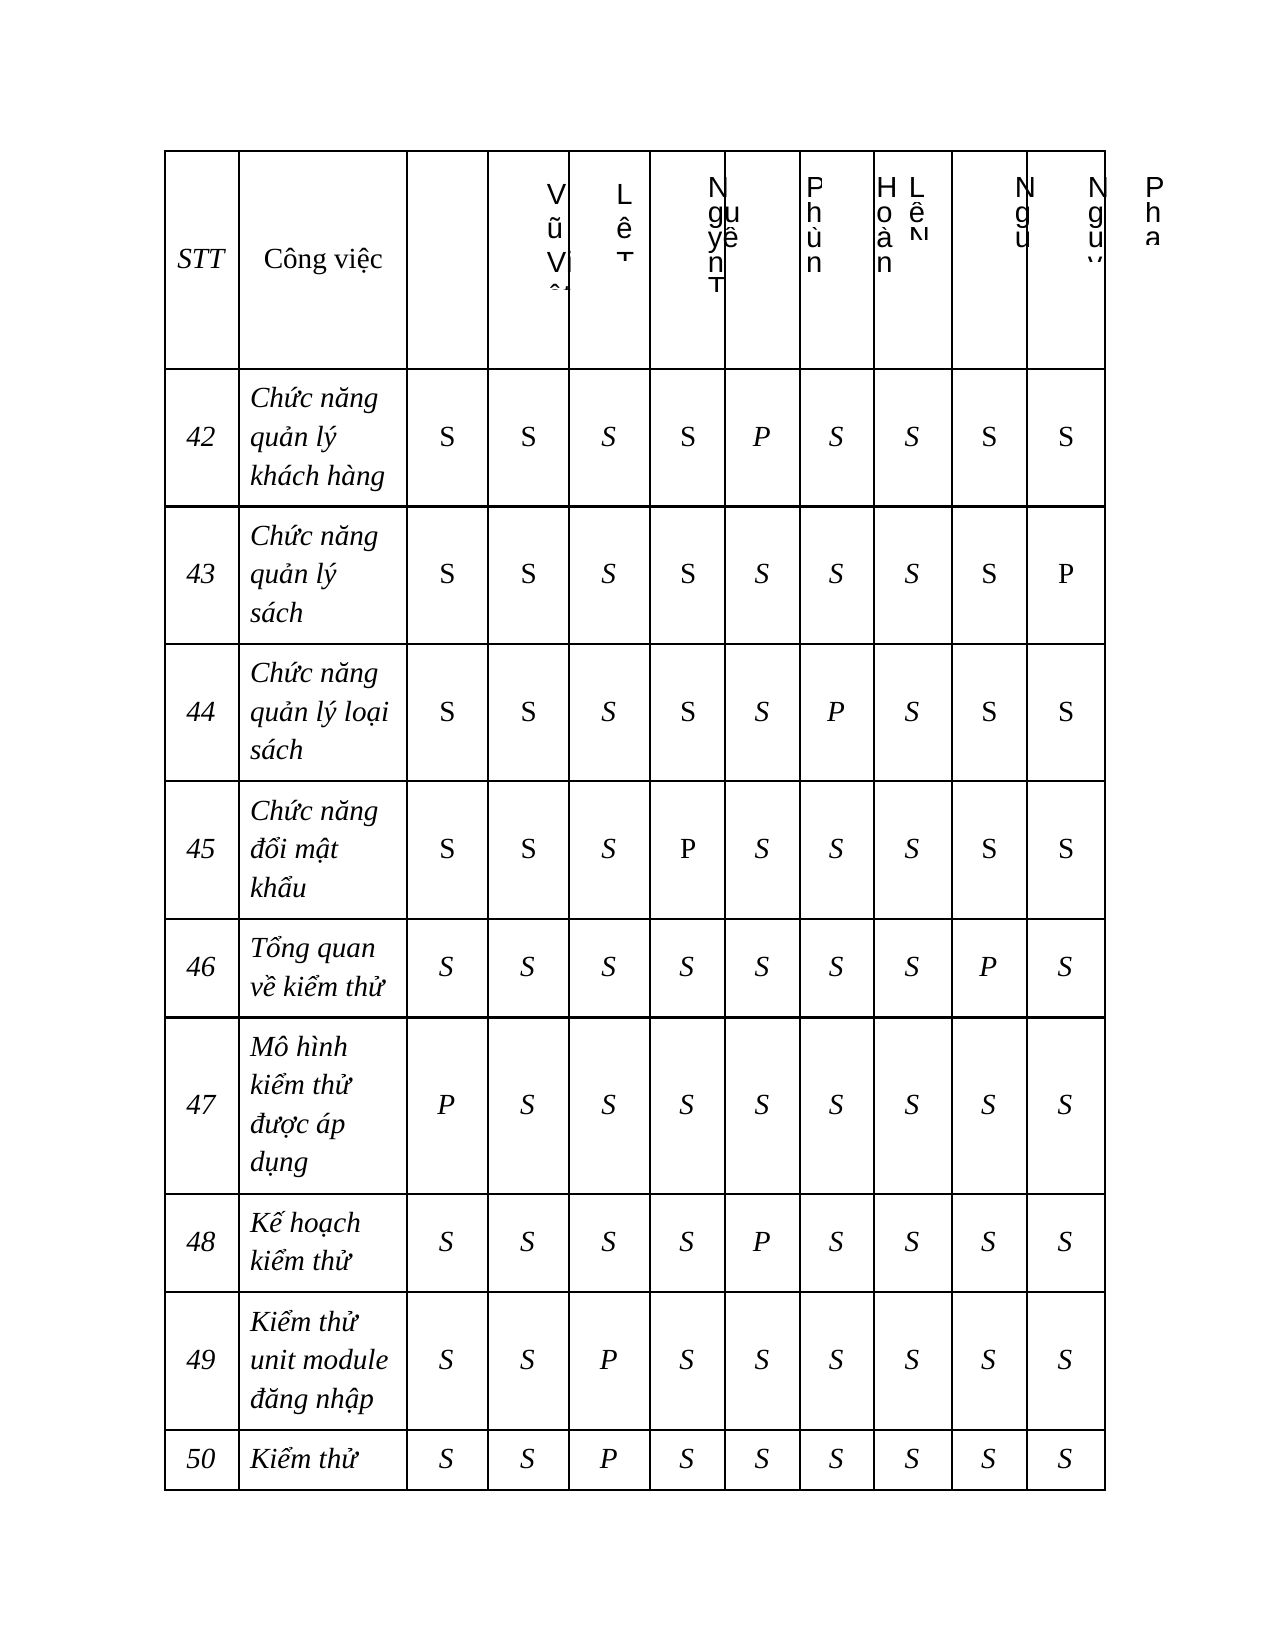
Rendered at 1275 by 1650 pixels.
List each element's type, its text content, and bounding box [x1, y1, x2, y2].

table_cell P [1028, 508, 1104, 643]
table_cell S [953, 370, 1026, 505]
table_cell S [875, 1431, 951, 1489]
table_cell P [570, 1431, 649, 1489]
table_cell S [489, 782, 568, 918]
table_cell S [408, 1293, 487, 1429]
table_cell S [1028, 1431, 1104, 1489]
table_cell S [801, 508, 873, 643]
table_cell S [726, 920, 799, 1016]
table_cell 44 [166, 645, 238, 780]
table_cell Chức năng quản lý khách hàng [240, 370, 406, 505]
table_cell P [726, 370, 799, 505]
table_header Công việc [240, 152, 406, 368]
table_cell S [408, 782, 487, 918]
table_header [726, 152, 799, 368]
table_cell S [489, 920, 568, 1016]
table_cell S [408, 920, 487, 1016]
table_cell S [489, 1293, 568, 1429]
table_cell S [953, 1195, 1026, 1291]
table_cell S [408, 1431, 487, 1489]
table_cell S [801, 1431, 873, 1489]
table_cell S [570, 782, 649, 918]
table_cell 47 [166, 1019, 238, 1192]
table_cell S [570, 920, 649, 1016]
table_cell S [489, 370, 568, 505]
table_cell Tổng quan về kiểm thử [240, 920, 406, 1016]
table_cell 43 [166, 508, 238, 643]
table_cell S [953, 1019, 1026, 1192]
table_cell S [875, 1293, 951, 1429]
table_header [875, 152, 951, 368]
table_cell 50 [166, 1431, 238, 1489]
table_cell S [570, 645, 649, 780]
table_cell S [651, 1293, 724, 1429]
table_cell Chức năng đổi mật khẩu [240, 782, 406, 918]
table_cell S [1028, 1019, 1104, 1192]
table_cell S [1028, 920, 1104, 1016]
table_cell S [801, 1019, 873, 1192]
table_cell S [953, 645, 1026, 780]
table_cell S [875, 370, 951, 505]
table_cell S [408, 645, 487, 780]
table_header STT [166, 152, 238, 368]
table_header [408, 152, 487, 368]
table_cell S [651, 1431, 724, 1489]
table_cell S [726, 782, 799, 918]
table_cell S [651, 370, 724, 505]
table_cell P [408, 1019, 487, 1192]
table_cell S [953, 782, 1026, 918]
table_cell S [1028, 370, 1104, 505]
table_cell S [651, 1195, 724, 1291]
table_cell S [651, 1019, 724, 1192]
table_cell S [651, 508, 724, 643]
table_cell S [489, 1019, 568, 1192]
table_cell Mô hình kiểm thử được áp dụng [240, 1019, 406, 1192]
table_cell P [801, 645, 873, 780]
table_cell S [408, 508, 487, 643]
table_header [489, 152, 568, 368]
table_cell S [726, 1293, 799, 1429]
table_cell Chức năng quản lý loại sách [240, 645, 406, 780]
table_cell S [801, 1293, 873, 1429]
table_cell P [953, 920, 1026, 1016]
table_header [651, 152, 724, 368]
table_cell S [408, 370, 487, 505]
table_cell S [489, 645, 568, 780]
table_cell 48 [166, 1195, 238, 1291]
table_cell S [875, 1195, 951, 1291]
table_cell S [570, 508, 649, 643]
table_cell S [875, 920, 951, 1016]
table_cell S [1028, 1195, 1104, 1291]
table_cell S [570, 370, 649, 505]
table_cell S [1028, 782, 1104, 918]
table_cell 45 [166, 782, 238, 918]
table_cell S [875, 645, 951, 780]
table_header [1028, 152, 1104, 368]
table_cell S [953, 1293, 1026, 1429]
table_cell Kế hoạch kiểm thử [240, 1195, 406, 1291]
table_cell S [1028, 1293, 1104, 1429]
table_cell S [801, 1195, 873, 1291]
table_cell S [489, 1195, 568, 1291]
table_cell P [726, 1195, 799, 1291]
table_cell S [801, 370, 873, 505]
table_cell Kiểm thử unit module đăng nhập [240, 1293, 406, 1429]
table_cell S [726, 645, 799, 780]
table_header [570, 152, 649, 368]
table_cell S [408, 1195, 487, 1291]
table_cell S [953, 508, 1026, 643]
table_cell Chức năng quản lý sách [240, 508, 406, 643]
table_cell S [651, 645, 724, 780]
table_cell P [570, 1293, 649, 1429]
table_cell S [875, 1019, 951, 1192]
table_cell S [726, 1019, 799, 1192]
table_cell S [651, 920, 724, 1016]
table_cell S [570, 1019, 649, 1192]
table_cell S [570, 1195, 649, 1291]
table_cell 42 [166, 370, 238, 505]
table_cell S [875, 782, 951, 918]
table_cell S [489, 1431, 568, 1489]
table_cell 46 [166, 920, 238, 1016]
table_cell S [489, 508, 568, 643]
table_cell S [875, 508, 951, 643]
table_cell S [726, 508, 799, 643]
table_cell P [651, 782, 724, 918]
table_cell 49 [166, 1293, 238, 1429]
table_cell S [726, 1431, 799, 1489]
table_cell Kiểm thử unit module đổi mật khẩu [240, 1431, 406, 1489]
table_header [953, 152, 1026, 368]
table_cell S [801, 782, 873, 918]
table_cell S [1028, 645, 1104, 780]
table_cell S [953, 1431, 1026, 1489]
table_header [801, 152, 873, 368]
table_cell S [801, 920, 873, 1016]
